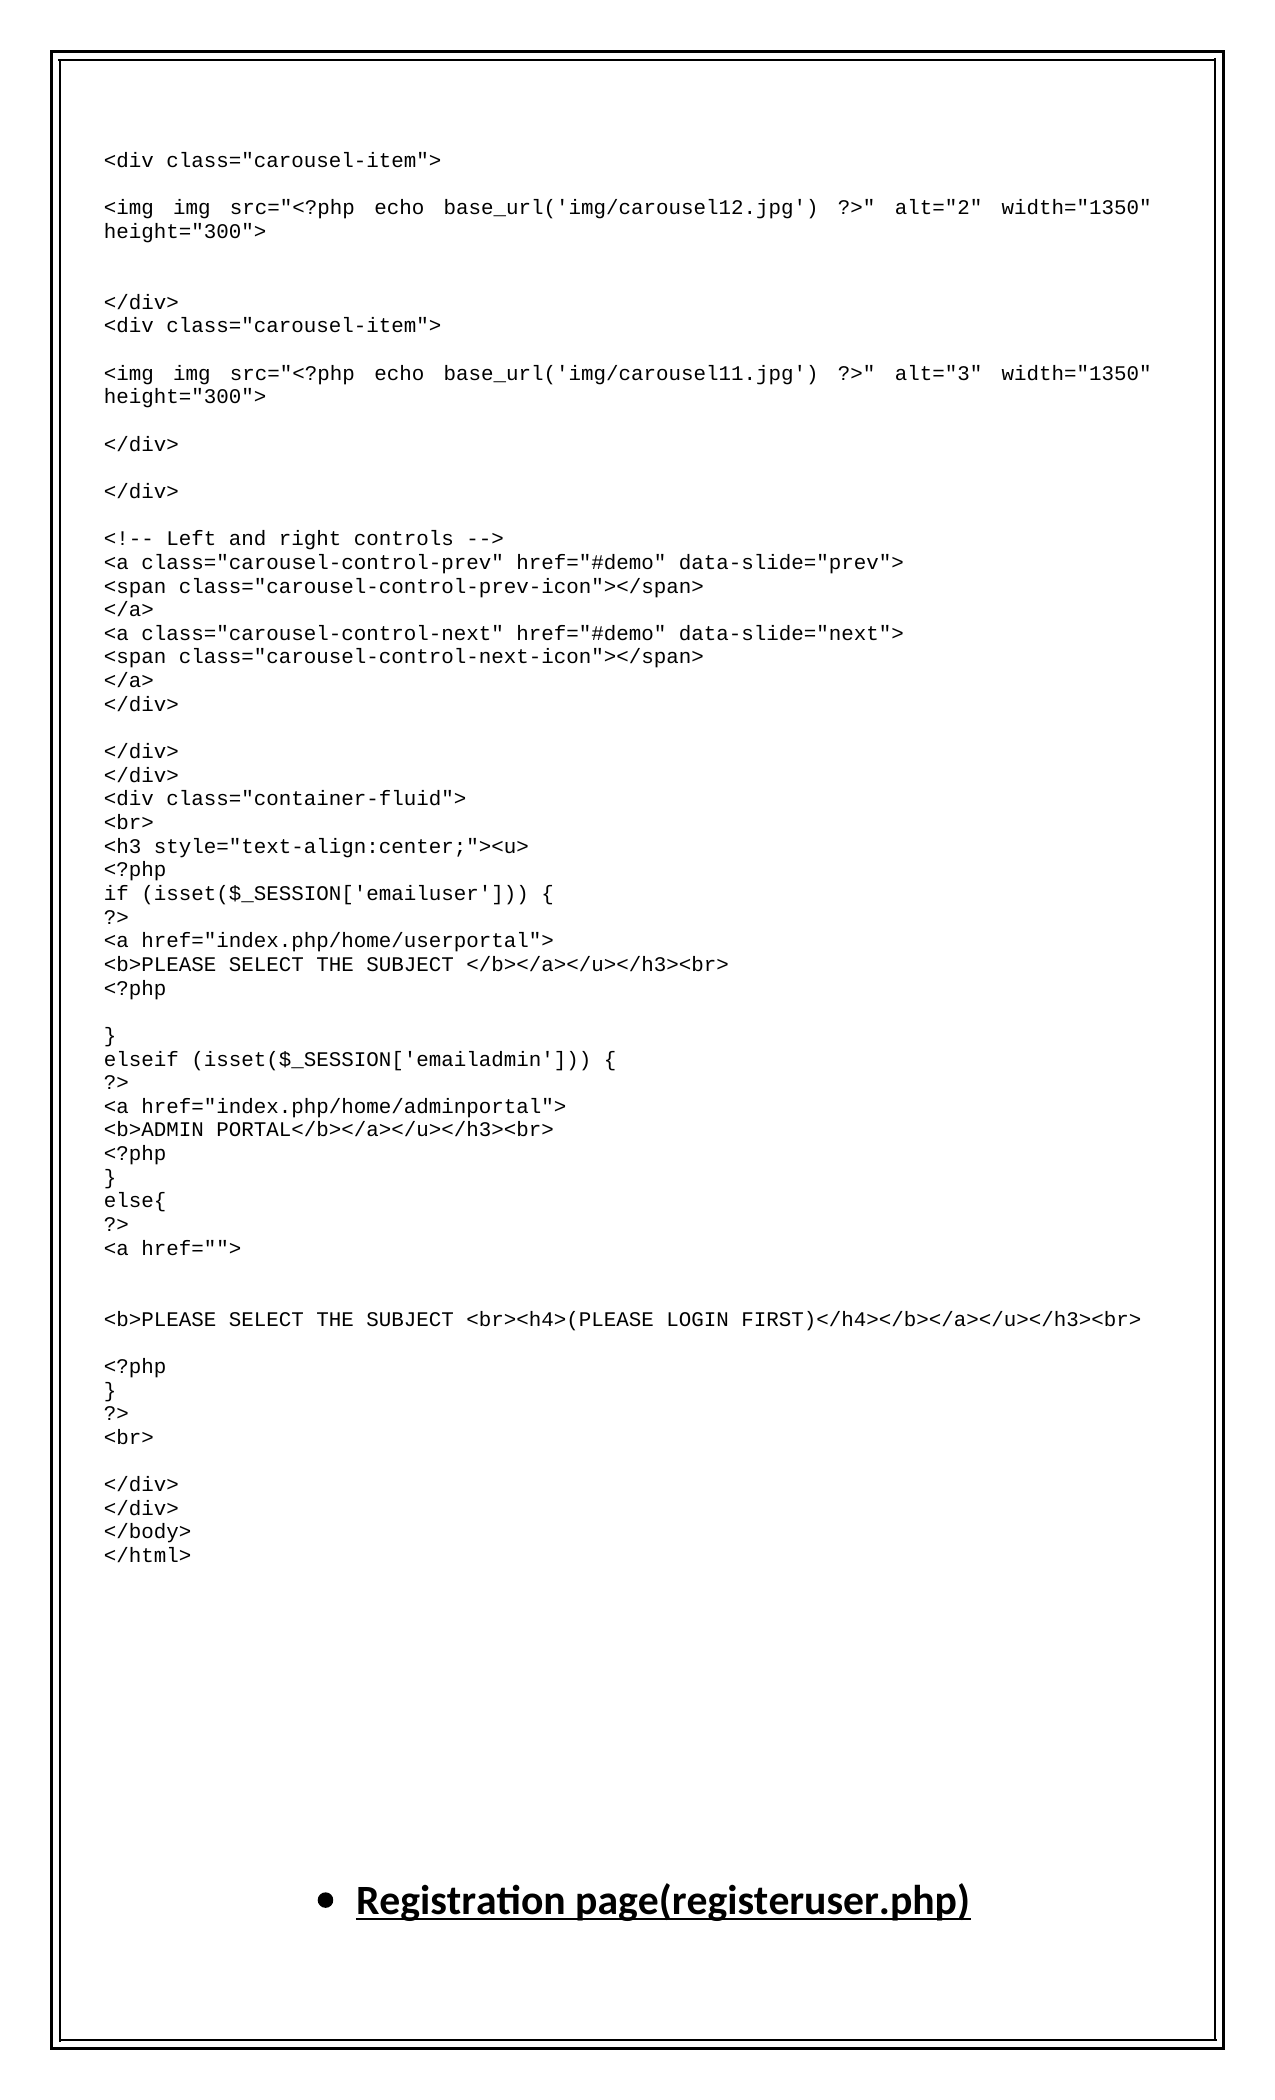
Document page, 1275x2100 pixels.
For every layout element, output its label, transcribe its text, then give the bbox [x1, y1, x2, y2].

text } [103, 1379, 1152, 1403]
text </html> [103, 1545, 1152, 1569]
text <b>ADMIN PORTAL</b></a></u></h3><br> [103, 1119, 1152, 1143]
text <img img src="<?php echo base_url('img/carousel11.jpg') ?>" alt="3" width="1350" height="300"> [103, 363, 1152, 410]
text <a class="carousel-control-prev" href="#demo" data-slide="prev"> [103, 552, 1152, 576]
text if (isset($_SESSION['emailuser'])) { [103, 883, 1152, 907]
text <div class="container-fluid"> [103, 788, 1152, 812]
text </div> [103, 694, 1152, 717]
text <br> [103, 812, 1152, 836]
text ?> [103, 1403, 1152, 1427]
text } [103, 1167, 1152, 1190]
text </body> [103, 1521, 1152, 1545]
text ?> [103, 1214, 1152, 1238]
text </a> [103, 670, 1152, 694]
text else{ [103, 1190, 1152, 1214]
text </div> [103, 292, 1152, 316]
text </div> [103, 741, 1152, 765]
text </div> [103, 765, 1152, 788]
text <a class="carousel-control-next" href="#demo" data-slide="next"> [103, 623, 1152, 647]
text <br> [103, 1427, 1152, 1451]
text <b>PLEASE SELECT THE SUBJECT <br><h4>(PLEASE LOGIN FIRST)</h4></b></a></u></h3><br> [103, 1309, 1152, 1332]
text <a href="index.php/home/userportal"> [103, 930, 1152, 954]
text <h3 style="text-align:center;"><u> [103, 836, 1152, 859]
text <?php [103, 1143, 1152, 1167]
text <a href="index.php/home/adminportal"> [103, 1096, 1152, 1119]
text <span class="carousel-control-prev-icon"></span> [103, 576, 1152, 599]
text elseif (isset($_SESSION['emailadmin'])) { [103, 1048, 1152, 1072]
list Registration page(registeruser.php) [318, 1874, 1152, 1925]
text ?> [103, 1072, 1152, 1096]
text <?php [103, 978, 1152, 1001]
text <a href=""> [103, 1238, 1152, 1261]
text <img img src="<?php echo base_url('img/carousel12.jpg') ?>" alt="2" width="1350" height="300"> [103, 197, 1152, 244]
text } [103, 1025, 1152, 1048]
text ?> [103, 907, 1152, 930]
text <?php [103, 1356, 1152, 1379]
text </div> [103, 1474, 1152, 1498]
text </div> [103, 434, 1152, 457]
text <div class="carousel-item"> [103, 316, 1152, 339]
text </div> [103, 481, 1152, 505]
text </div> [103, 1498, 1152, 1521]
text <b>PLEASE SELECT THE SUBJECT </b></a></u></h3><br> [103, 954, 1152, 978]
text <?php [103, 859, 1152, 883]
text <!-- Left and right controls --> [103, 528, 1152, 552]
text <div class="carousel-item"> [103, 150, 1152, 174]
text <span class="carousel-control-next-icon"></span> [103, 647, 1152, 670]
text </a> [103, 599, 1152, 623]
